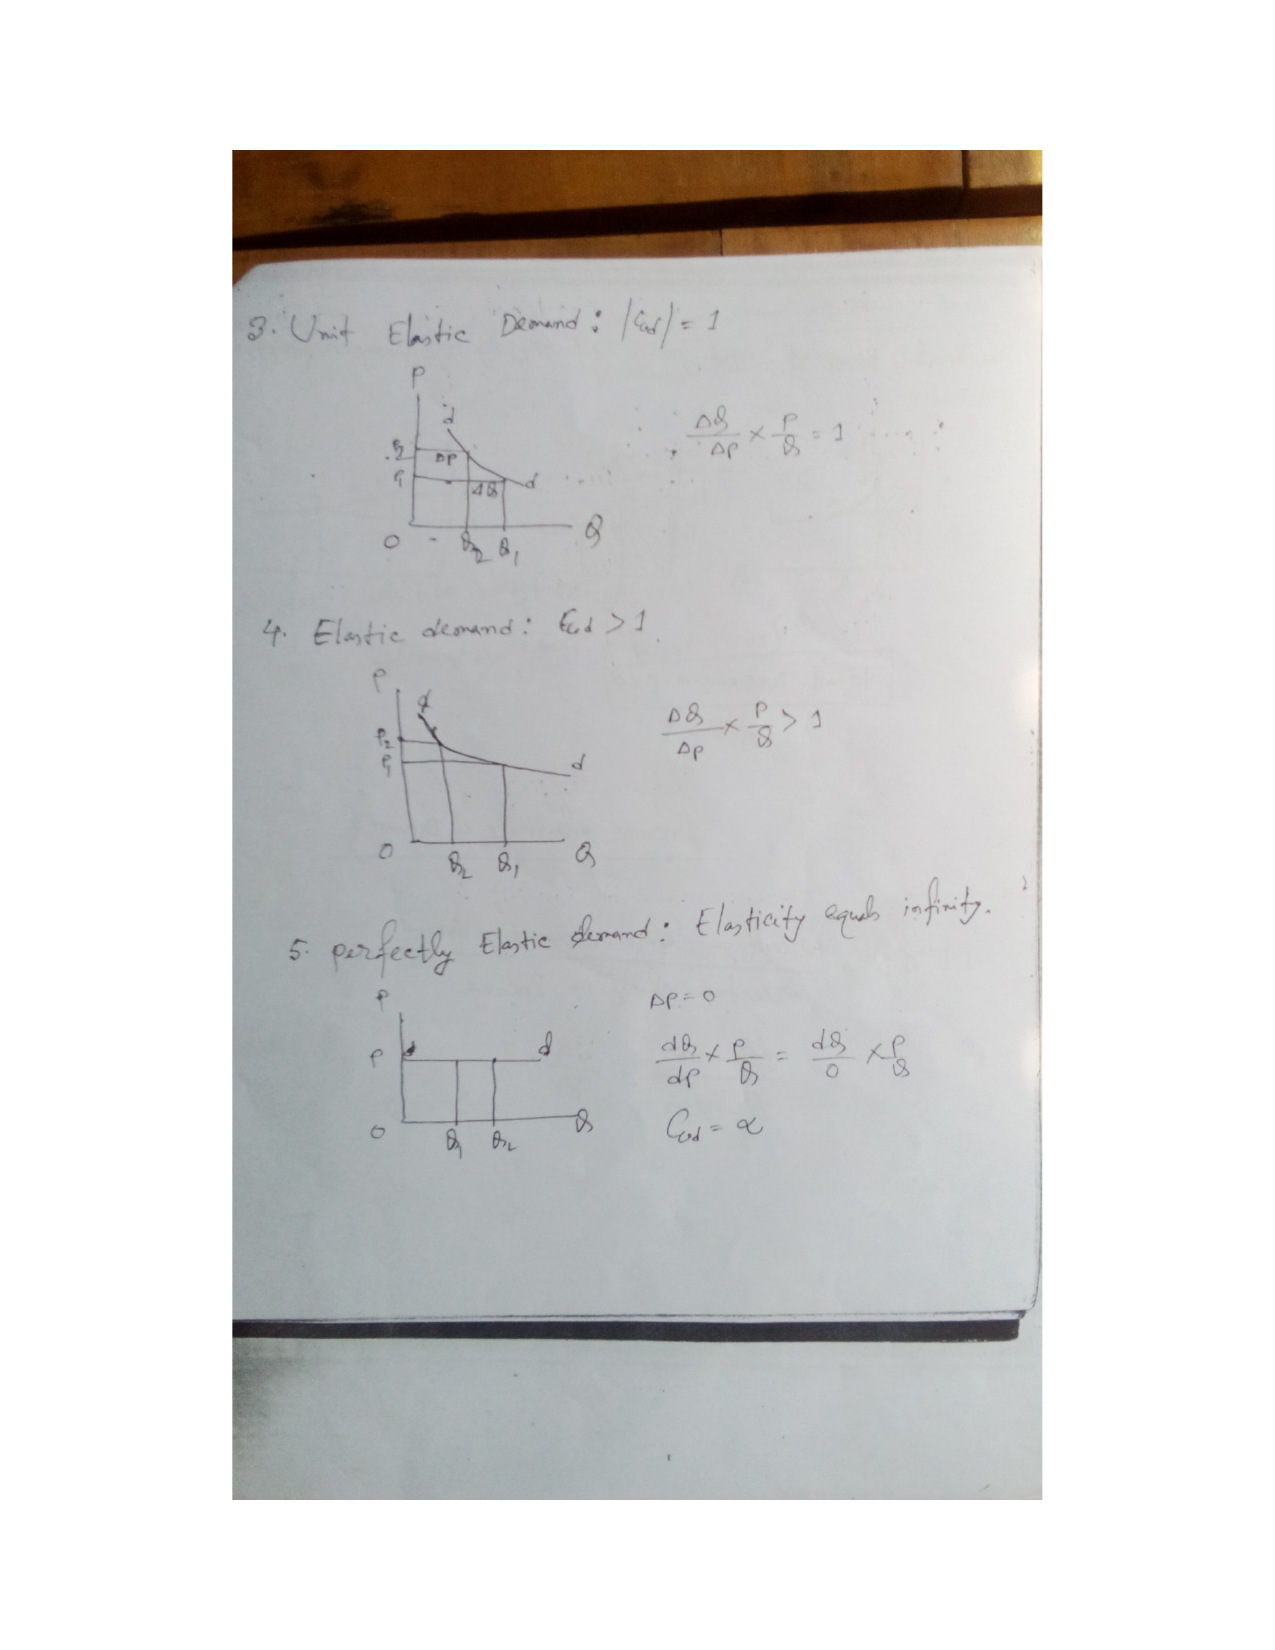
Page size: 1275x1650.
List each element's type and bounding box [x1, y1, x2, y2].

picture [232, 150, 1043, 1500]
